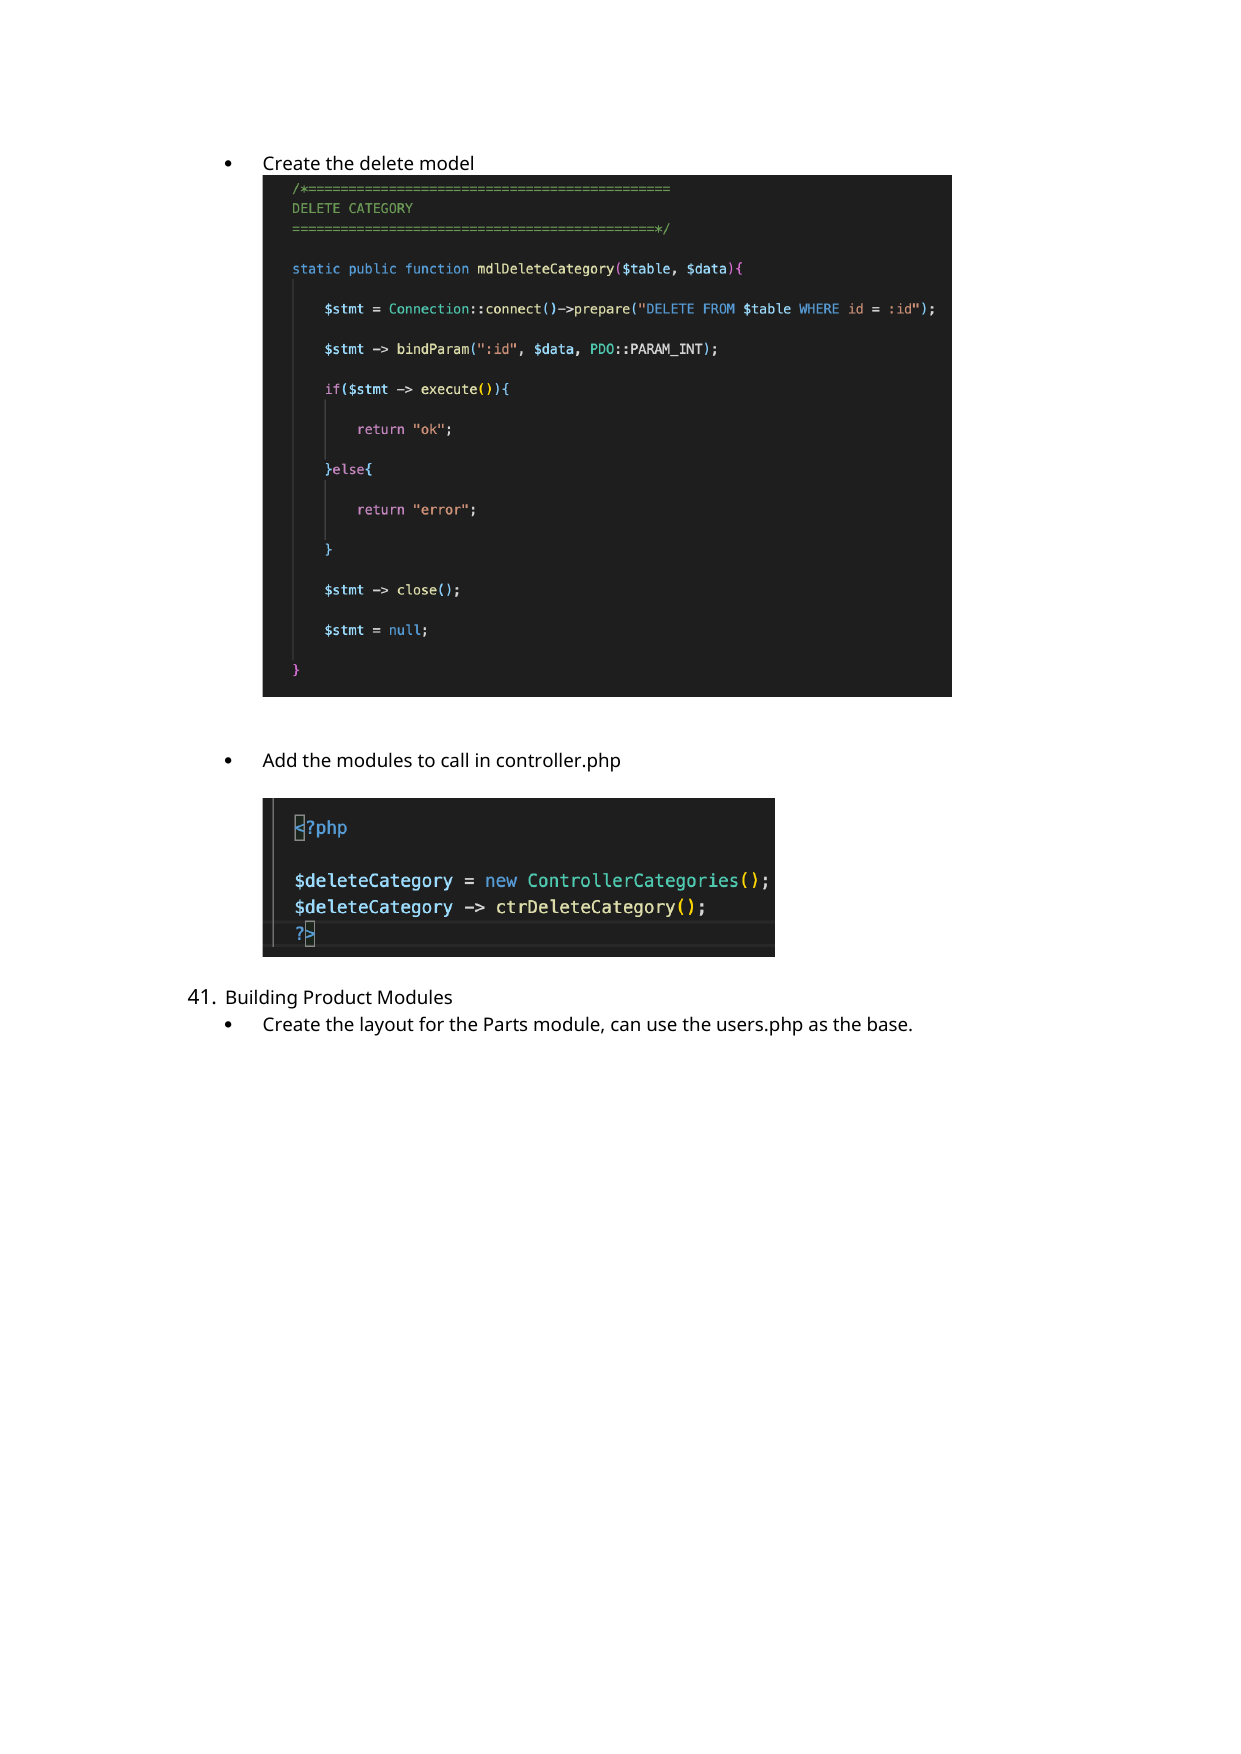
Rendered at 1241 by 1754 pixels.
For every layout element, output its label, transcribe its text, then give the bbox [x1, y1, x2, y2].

list Create the delete model [225, 150, 1090, 176]
picture [262, 798, 775, 957]
list Add the modules to call in controller.php [225, 748, 1090, 773]
list Building Product Modules [187, 982, 1090, 1011]
list Create the layout for the Parts module, can use the users.php as the base. [225, 1011, 1090, 1036]
picture [262, 175, 952, 697]
